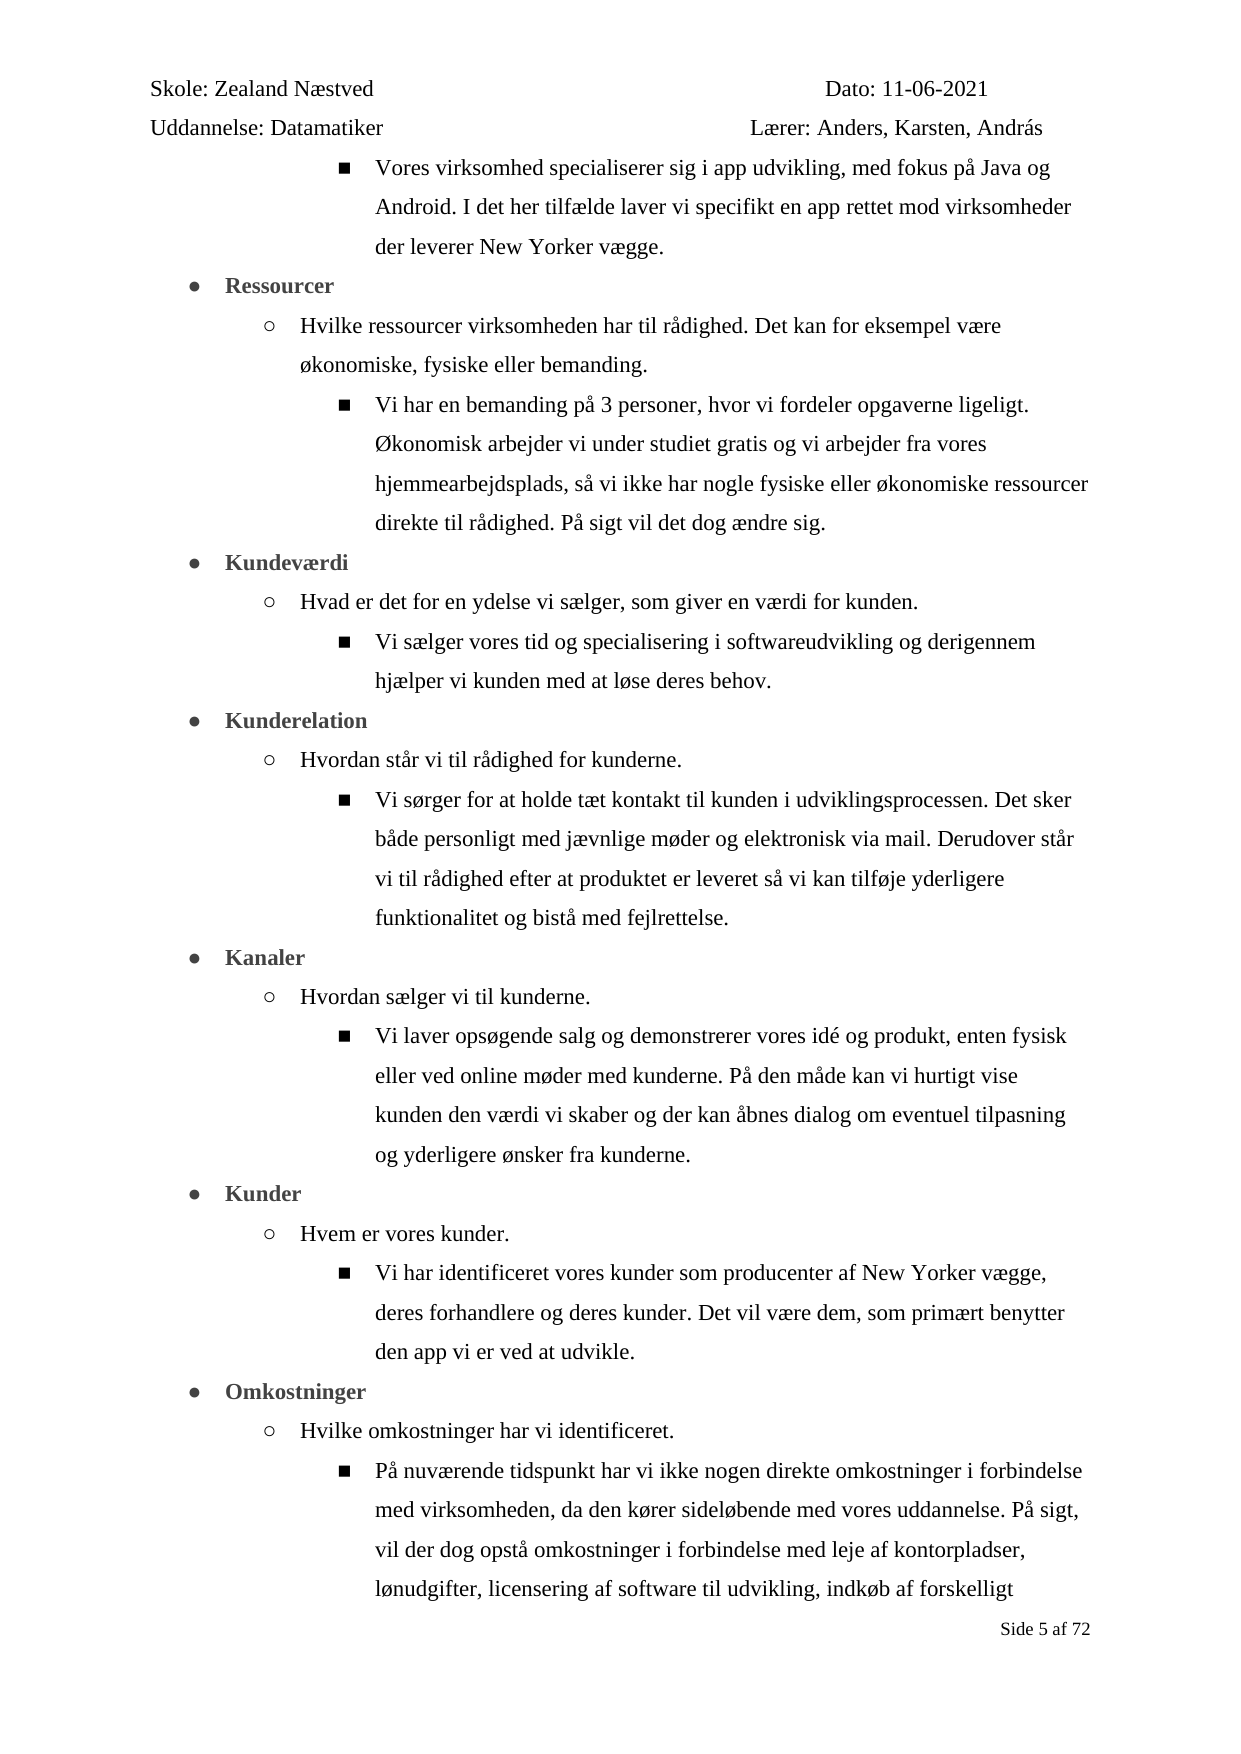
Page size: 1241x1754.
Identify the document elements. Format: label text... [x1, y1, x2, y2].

list Kundeværdi [187, 549, 1090, 575]
list Hvem er vores kunder. [262, 1220, 1090, 1246]
list Vores virksomhed specialiserer sig i app udvikling, med fokus på Java og Android. I det her tilfælde laver vi specifikt en app rettet mod virksomheder der leverer New Yorker vægge. [337, 154, 1090, 259]
list Vi sælger vores tid og specialisering i softwareudvikling og derigennem hjælper vi kunden med at løse deres behov. [337, 628, 1090, 693]
list Hvilke omkostninger har vi identificeret. [262, 1417, 1090, 1444]
list Kunder [187, 1180, 1090, 1207]
list Hvordan sælger vi til kunderne. [262, 983, 1090, 1009]
list Ressourcer [187, 272, 1090, 299]
list Hvad er det for en ydelse vi sælger, som giver en værdi for kunden. [262, 588, 1090, 614]
list Vi har identificeret vores kunder som producenter af New Yorker vægge, deres forhandlere og deres kunder. Det vil være dem, som primært benytter den app vi er ved at udvikle. [337, 1259, 1090, 1365]
list Hvilke ressourcer virksomheden har til rådighed. Det kan for eksempel være økonomiske, fysiske eller bemanding. [262, 312, 1090, 378]
list Vi laver opsøgende salg og demonstrerer vores idé og produkt, enten fysisk eller ved online møder med kunderne. På den måde kan vi hurtigt vise kunden den værdi vi skaber og der kan åbnes dialog om eventuel tilpasning og yderligere ønsker fra kunderne. [337, 1022, 1090, 1167]
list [337, 1457, 1090, 1602]
list Vi sørger for at holde tæt kontakt til kunden i udviklingsprocessen. Det sker både personligt med jævnlige møder og elektronisk via mail. Derudover står vi til rådighed efter at produktet er leveret så vi kan tilføje yderligere funktionalitet og bistå med fejlrettelse. [337, 786, 1090, 930]
list Omkostninger [187, 1378, 1090, 1404]
list Kunderelation [187, 707, 1090, 733]
list Kanaler [187, 943, 1090, 970]
list Vi har en bemanding på 3 personer, hvor vi fordeler opgaverne ligeligt. Økonomisk arbejder vi under studiet gratis og vi arbejder fra vores hjemmearbejdsplads, så vi ikke har nogle fysiske eller økonomiske ressourcer direkte til rådighed. På sigt vil det dog ændre sig. [337, 391, 1090, 536]
list Hvordan står vi til rådighed for kunderne. [262, 746, 1090, 772]
